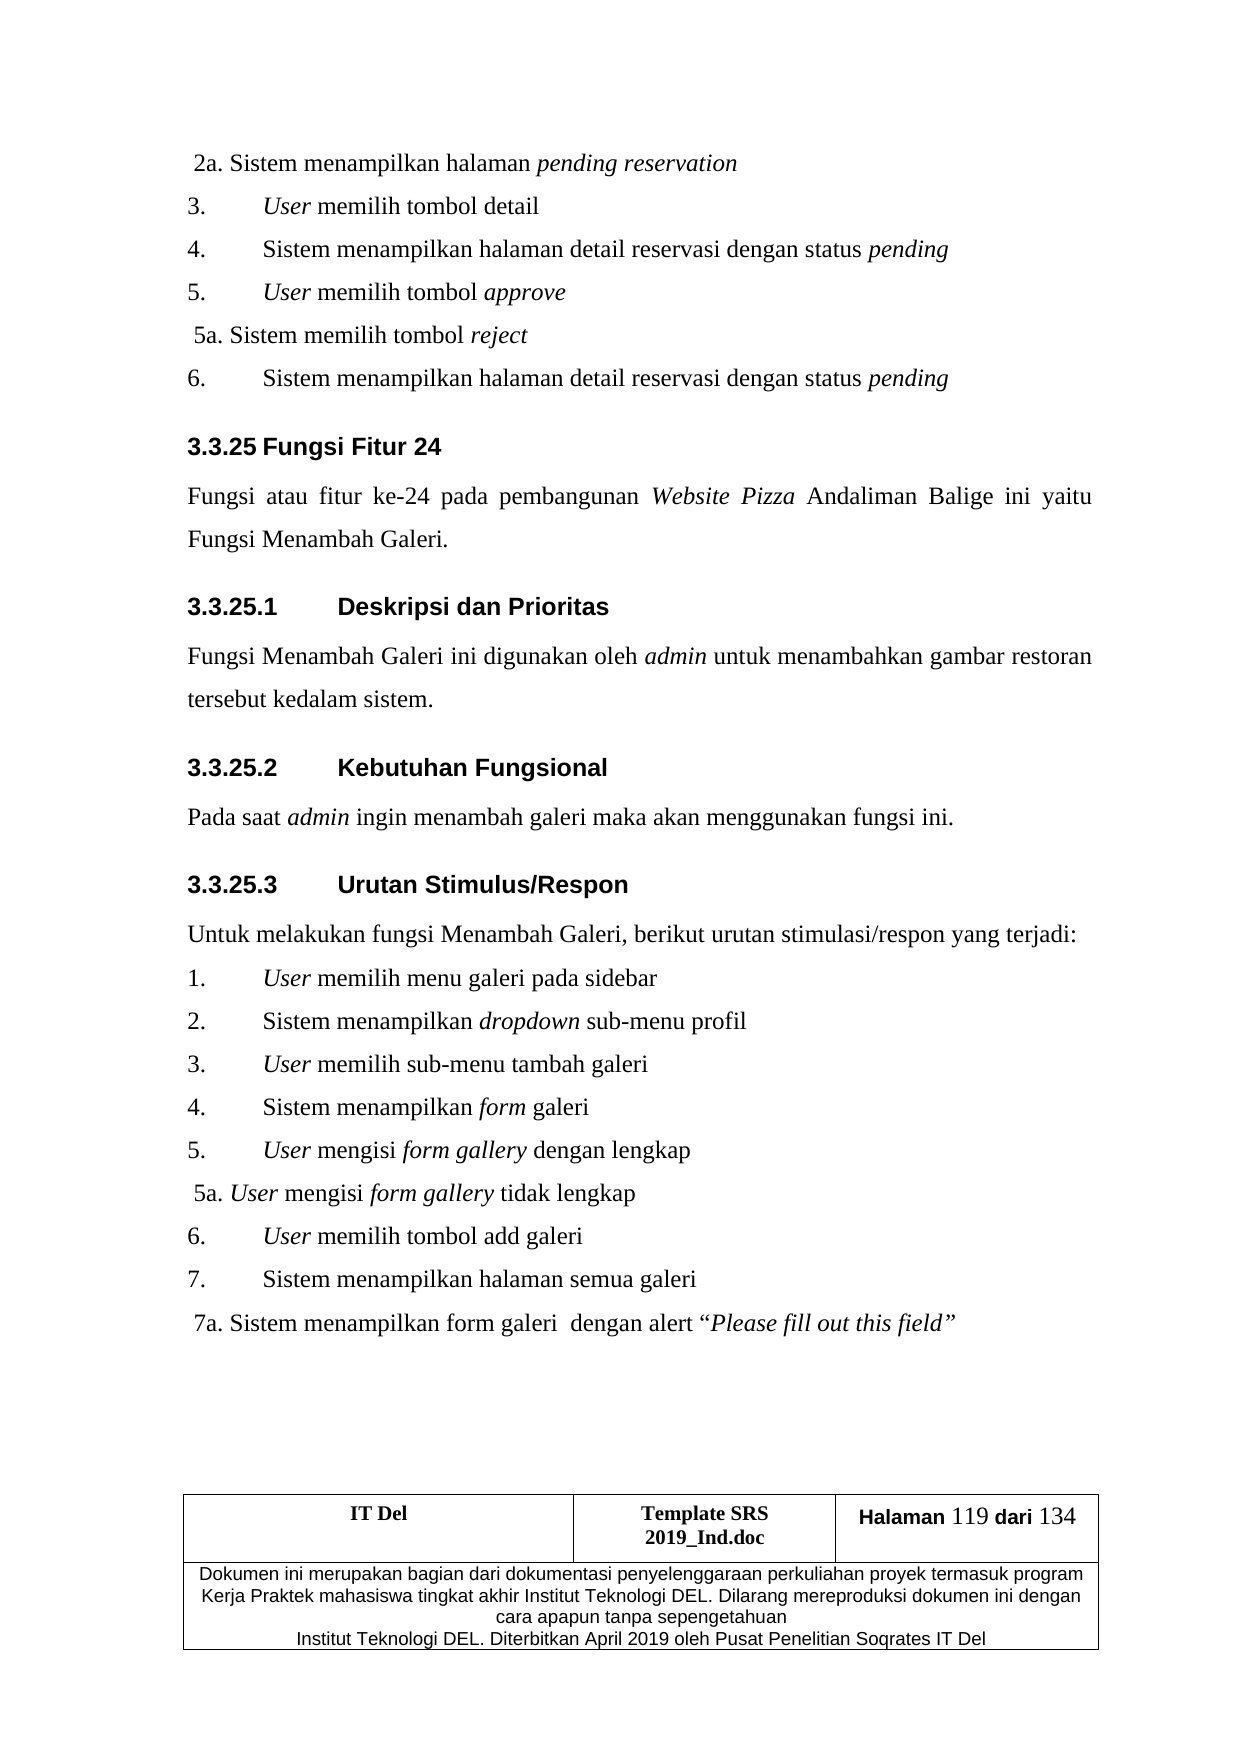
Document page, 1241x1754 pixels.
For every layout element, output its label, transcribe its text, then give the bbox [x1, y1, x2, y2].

text 2a. Sistem menampilkan halaman pending reservation [187, 148, 1092, 176]
list User mengisi form gallery dengan lengkap [187, 1135, 1092, 1164]
text 5a. Sistem memilih tombol reject [187, 320, 1092, 349]
list Sistem menampilkan form galeri [187, 1092, 1092, 1121]
text 5a. User mengisi form gallery tidak lengkap [187, 1178, 1092, 1207]
list User memilih tombol detail [187, 191, 1092, 219]
subtitle Kebutuhan Fungsional [187, 753, 1092, 781]
list User memilih tombol add galeri [187, 1221, 1092, 1250]
text Fungsi Menambah Galeri ini digunakan oleh admin untuk menambahkan gambar restoran tersebut kedalam sistem. [187, 641, 1092, 713]
list User memilih menu galeri pada sidebar [187, 963, 1092, 991]
text Untuk melakukan fungsi Menambah Galeri, berikut urutan stimulasi/respon yang terjadi: [187, 919, 1092, 948]
list Sistem menampilkan halaman detail reservasi dengan status pending [187, 234, 1092, 263]
list Sistem menampilkan halaman detail reservasi dengan status pending [187, 363, 1092, 392]
list User memilih sub-menu tambah galeri [187, 1049, 1092, 1078]
subtitle Urutan Stimulus/Respon [187, 870, 1092, 899]
list Sistem menampilkan halaman semua galeri [187, 1264, 1092, 1293]
list User memilih tombol approve [187, 277, 1092, 306]
text Fungsi atau fitur ke-24 pada pembangunan Website Pizza Andaliman Balige ini yaitu Fungsi Menambah Galeri. [187, 481, 1092, 553]
subtitle Deskripsi dan Prioritas [187, 592, 1092, 621]
text Pada saat admin ingin menambah galeri maka akan menggunakan fungsi ini. [187, 802, 1092, 831]
list Sistem menampilkan dropdown sub-menu profil [187, 1006, 1092, 1034]
subtitle Fungsi Fitur 24 [187, 431, 1092, 460]
text 7a. Sistem menampilkan form galeri dengan alert “Please fill out this field” [187, 1308, 1092, 1336]
